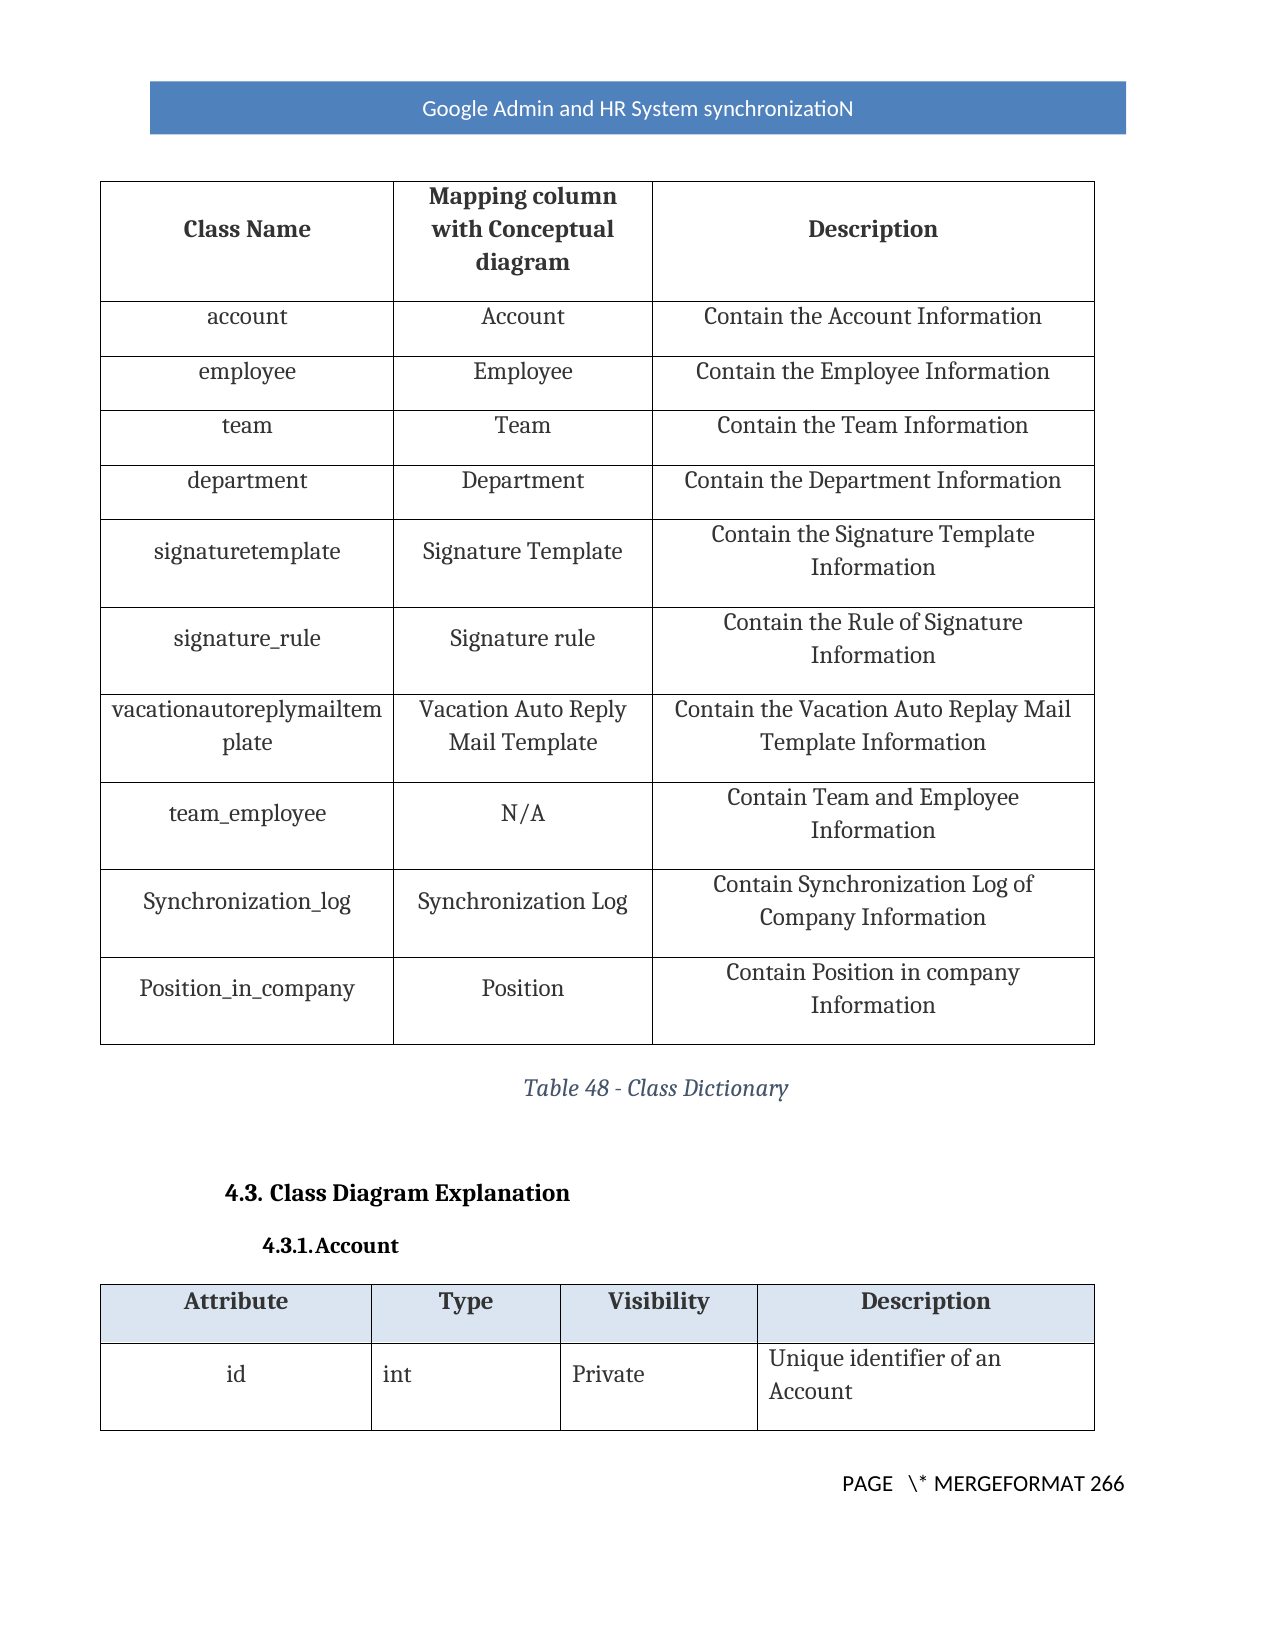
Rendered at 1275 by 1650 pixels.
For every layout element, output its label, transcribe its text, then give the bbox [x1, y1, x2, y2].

table_cell Employee [394, 357, 652, 410]
table_cell Mapping column with Conceptual diagram [394, 182, 652, 301]
table_cell Contain the Department Information [653, 466, 1094, 519]
table_cell Synchronization Log [394, 870, 652, 957]
table_cell department [101, 466, 393, 519]
table_cell Synchronization_log [101, 870, 393, 957]
table_cell Signature Template [394, 520, 652, 607]
table_cell Contain Synchronization Log of Company Information [653, 870, 1094, 957]
table_cell signaturetemplate [101, 520, 393, 607]
table_header Attribute [101, 1285, 371, 1342]
table_cell Position [394, 958, 652, 1044]
table_cell Account [394, 302, 652, 356]
table_header Visibility [561, 1285, 757, 1342]
table_header Type [372, 1285, 560, 1342]
table_cell Unique identifier of an Account [758, 1344, 1094, 1430]
table_cell Vacation Auto Reply Mail Template [394, 695, 652, 782]
table_header Description [758, 1285, 1094, 1342]
table_cell Private [561, 1344, 757, 1430]
table_cell team_employee [101, 783, 393, 869]
table_cell int [372, 1344, 560, 1430]
table_cell id [101, 1344, 371, 1430]
table_cell team [101, 411, 393, 465]
table_cell signature_rule [101, 608, 393, 694]
table_cell Contain the Vacation Auto Replay Mail Template Information [653, 695, 1094, 782]
table_cell Contain the Signature Template Information [653, 520, 1094, 607]
table_cell Contain the Account Information [653, 302, 1094, 356]
table_cell Class Name [101, 182, 393, 301]
table_cell vacationautoreplymailtemplate [101, 695, 393, 782]
table_cell Position_in_company [101, 958, 393, 1044]
table_cell Team [394, 411, 652, 465]
subtitle Class Diagram Explanation [225, 1179, 1125, 1208]
table_cell Contain Team and Employee Information [653, 783, 1094, 869]
table_cell account [101, 302, 393, 356]
table_cell Contain the Team Information [653, 411, 1094, 465]
table_cell Contain Position in company Information [653, 958, 1094, 1044]
table_cell Signature rule [394, 608, 652, 694]
subtitle Account [262, 1233, 1125, 1259]
table_cell Contain the Rule of Signature Information [653, 608, 1094, 694]
table_cell Contain the Employee Information [653, 357, 1094, 410]
table_cell Description [653, 182, 1094, 301]
table_cell N/A [394, 783, 652, 869]
table_cell employee [101, 357, 393, 410]
table_cell Department [394, 466, 652, 519]
